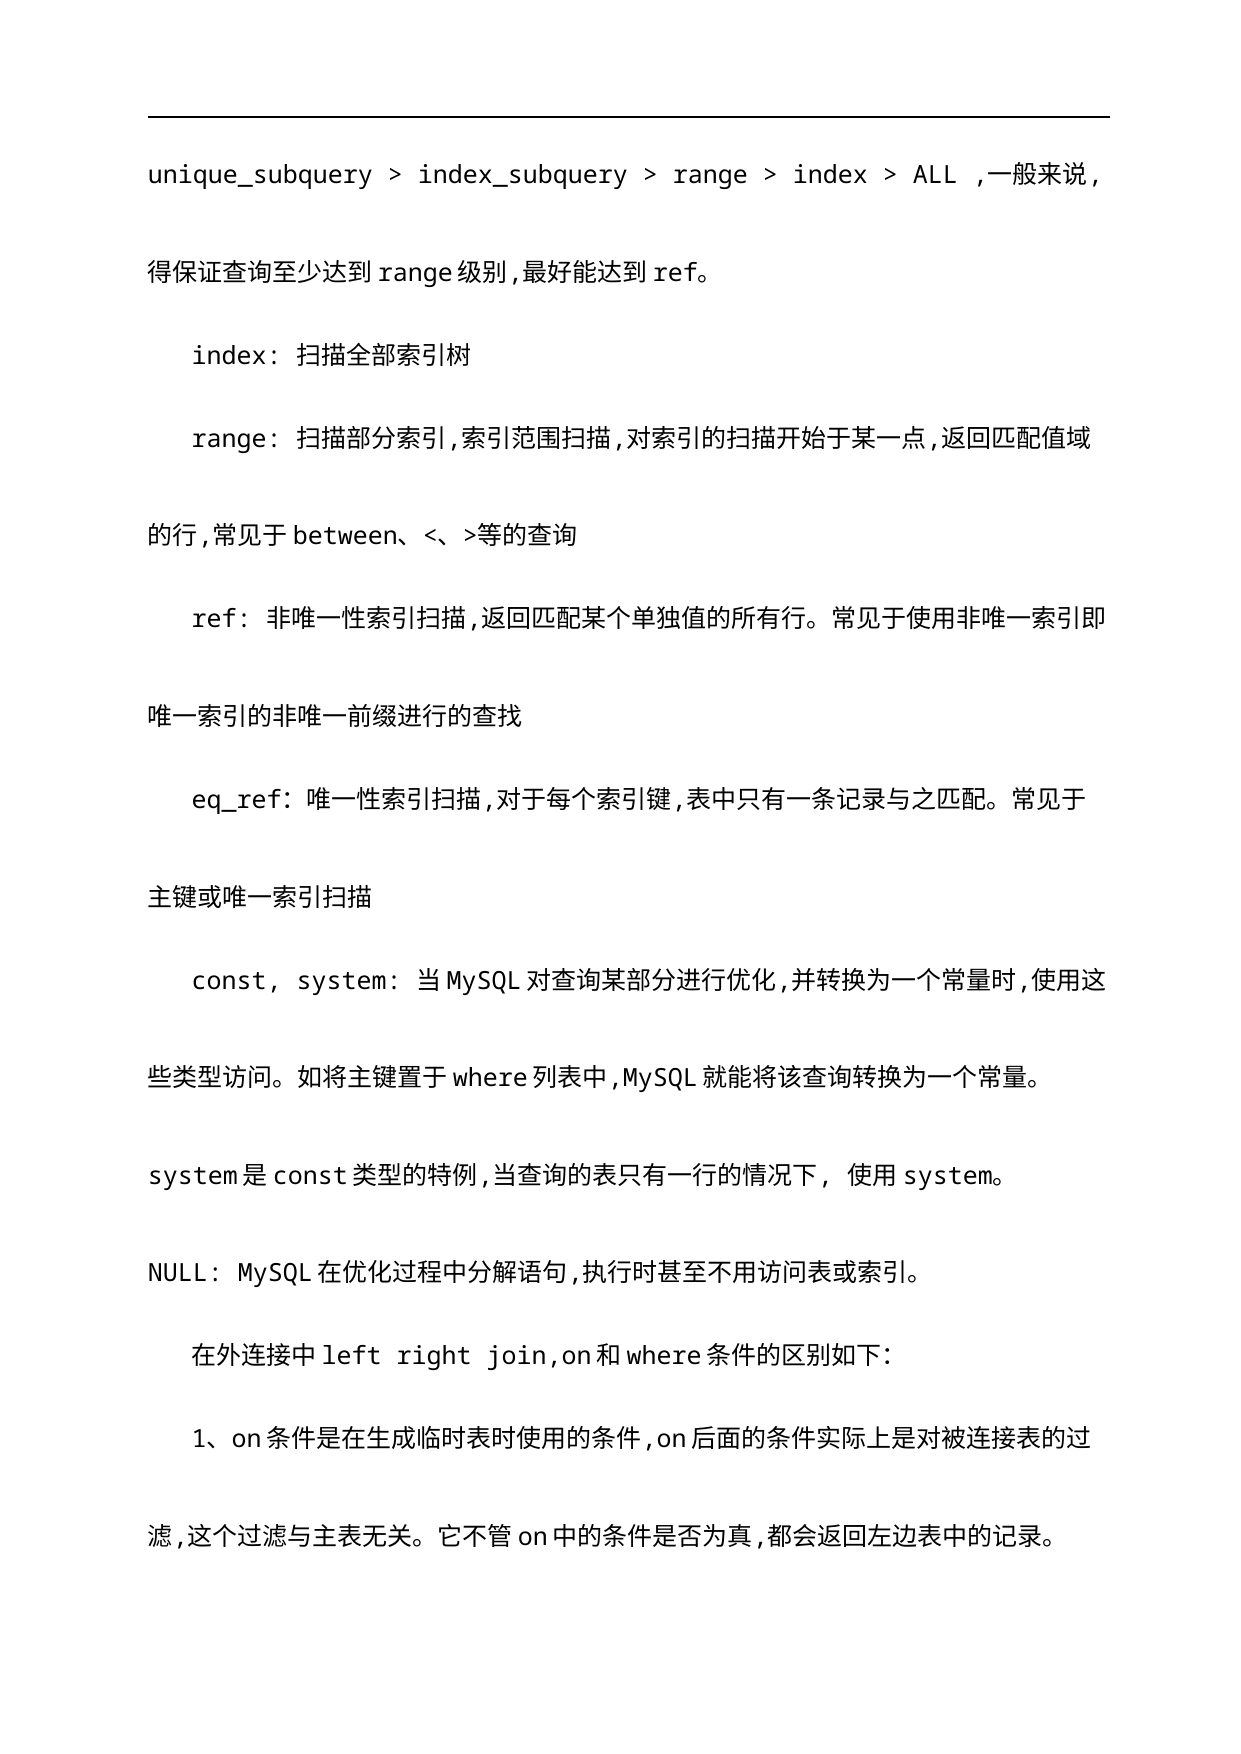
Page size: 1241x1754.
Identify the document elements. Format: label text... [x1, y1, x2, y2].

text range: 扫描部分索引,索引范围扫描,对索引的扫描开始于某一点,返回匹配值域的行,常见于between、<、>等的查询 [148, 404, 1110, 566]
text eq_ref：唯一性索引扫描,对于每个索引键,表中只有一条记录与之匹配。常见于主键或唯一索引扫描 [148, 765, 1110, 928]
text 1、on条件是在生成临时表时使用的条件,on后面的条件实际上是对被连接表的过滤,这个过滤与主表无关。它不管on中的条件是否为真,都会返回左边表中的记录。 [148, 1404, 1110, 1567]
text index: 扫描全部索引树 [148, 321, 1110, 386]
text ref: 非唯一性索引扫描,返回匹配某个单独值的所有行。常见于使用非唯一索引即唯一索引的非唯一前缀进行的查找 [148, 584, 1110, 747]
text 在外连接中left right join,on和where条件的区别如下： [148, 1321, 1110, 1386]
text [148, 140, 1110, 303]
text const, system: 当MySQL对查询某部分进行优化,并转换为一个常量时,使用这些类型访问。如将主键置于where列表中,MySQL就能将该查询转换为一个常量。system是const类型的特例,当查询的表只有一行的情况下, 使用system。 NULL: MySQL在优化过程中分解语句,执行时甚至不用访问表或索引。 [148, 946, 1110, 1303]
